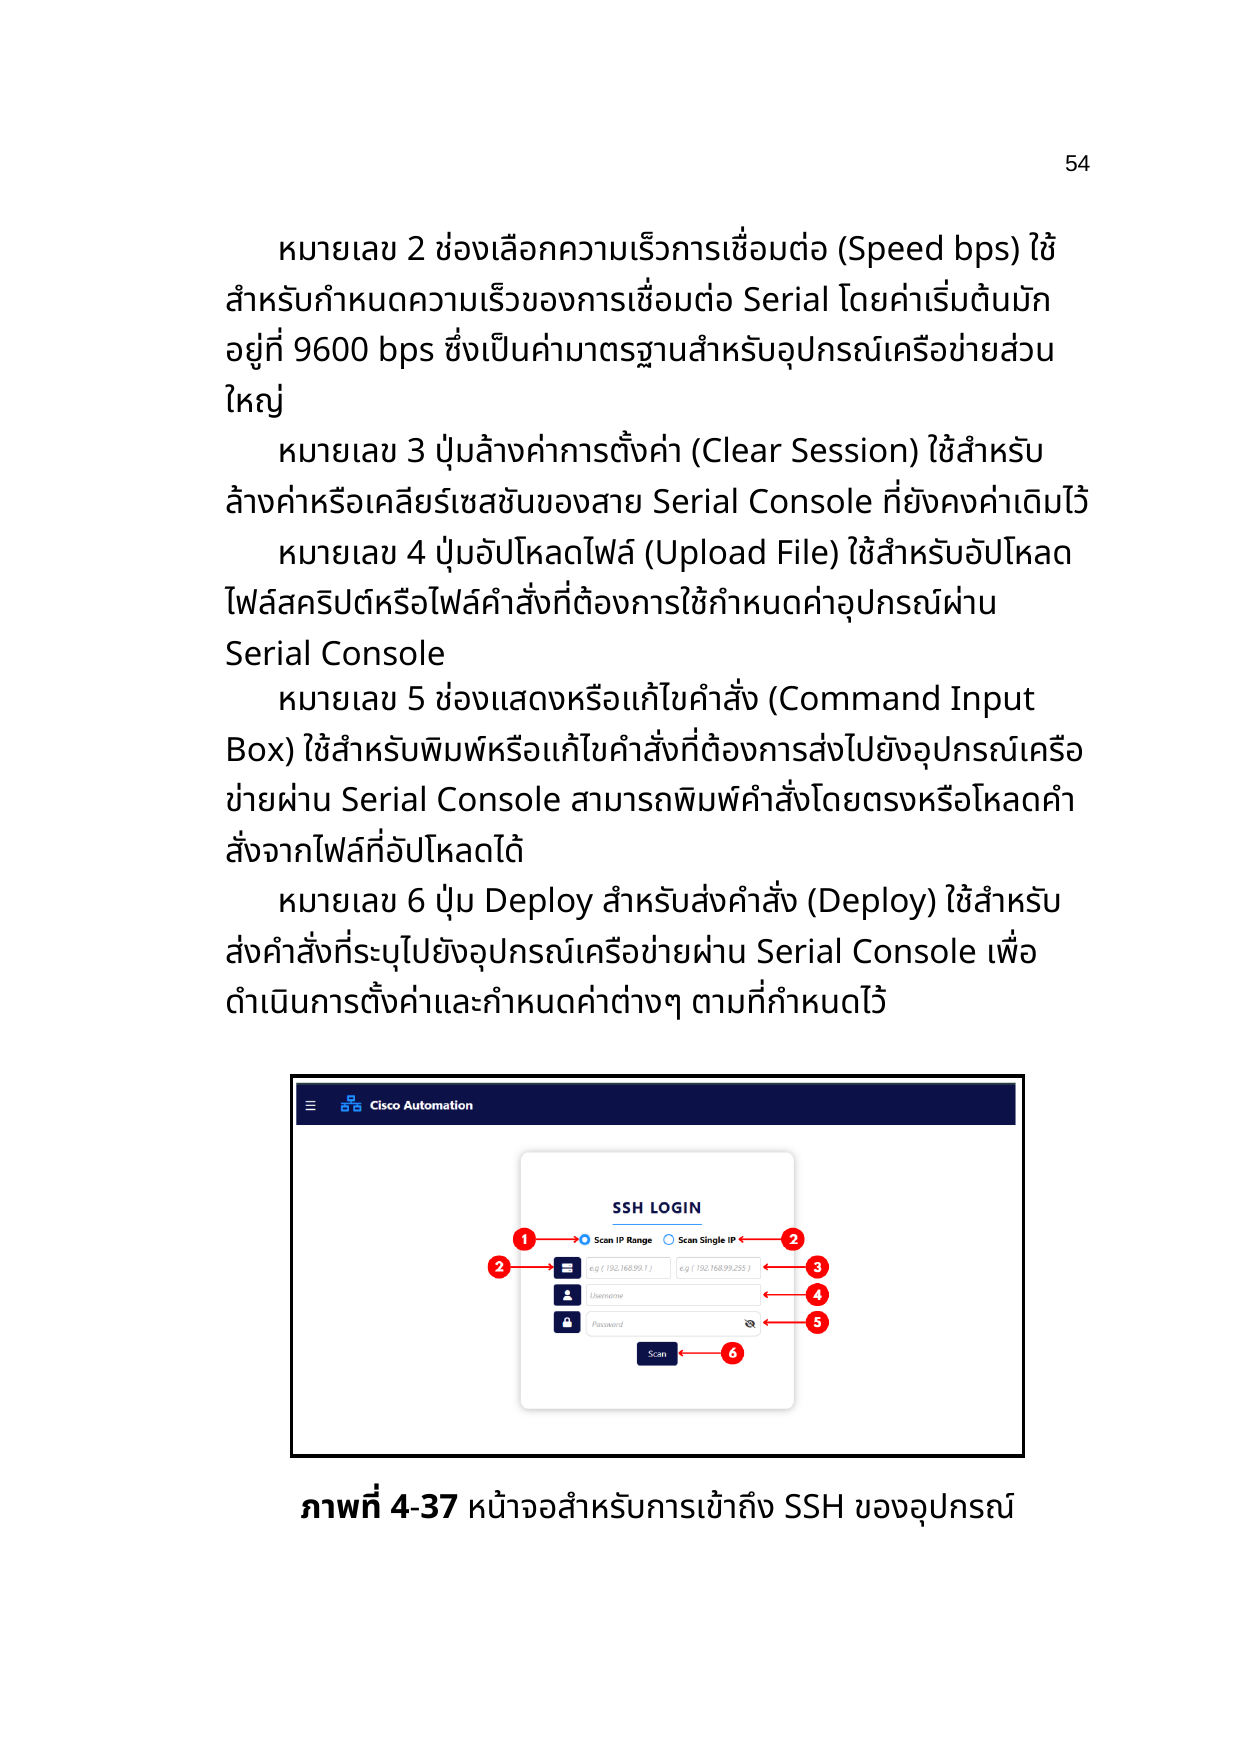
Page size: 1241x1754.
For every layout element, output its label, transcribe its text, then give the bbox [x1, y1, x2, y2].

text หมายเลข 6 ปุ่ม Deploy สำหรับส่งคำสั่ง (Deploy) ใช้สำหรับส่งคำสั่งที่ระบุไปยังอุปกรณ์เครือข่ายผ่าน Serial Console เพื่อดำเนินการตั้งค่าและกำหนดค่าต่างๆ ตามที่กำหนดไว้ [225, 877, 1090, 1029]
text หมายเลข 5 ช่องแสดงหรือแก้ไขคำสั่ง (Command Input Box) ใช้สำหรับพิมพ์หรือแก้ไขคำสั่งที่ต้องการส่งไปยังอุปกรณ์เครือข่ายผ่าน Serial Console สามารถพิมพ์คำสั่งโดยตรงหรือโหลดคำสั่งจากไฟล์ที่อัปโหลดได้ [225, 675, 1090, 877]
text หมายเลข 2 ช่องเลือกความเร็วการเชื่อมต่อ (Speed bps) ใช้สำหรับกำหนดความเร็วของการเชื่อมต่อ Serial โดยค่าเริ่มต้นมักอยู่ที่ 9600 bps ซึ่งเป็นค่ามาตรฐานสำหรับอุปกรณ์เครือข่ายส่วนใหญ่ [225, 225, 1090, 427]
picture [293, 1078, 1022, 1454]
text หมายเลข 4 ปุ่มอัปโหลดไฟล์ (Upload File) ใช้สำหรับอัปโหลดไฟล์สคริปต์หรือไฟล์คำสั่งที่ต้องการใช้กำหนดค่าอุปกรณ์ผ่าน Serial Console [225, 528, 1090, 675]
text หมายเลข 3 ปุ่มล้างค่าการตั้งค่า (Clear Session) ใช้สำหรับล้างค่าหรือเคลียร์เซสชันของสาย Serial Console ที่ยังคงค่าเดิมไว้ [225, 427, 1090, 528]
